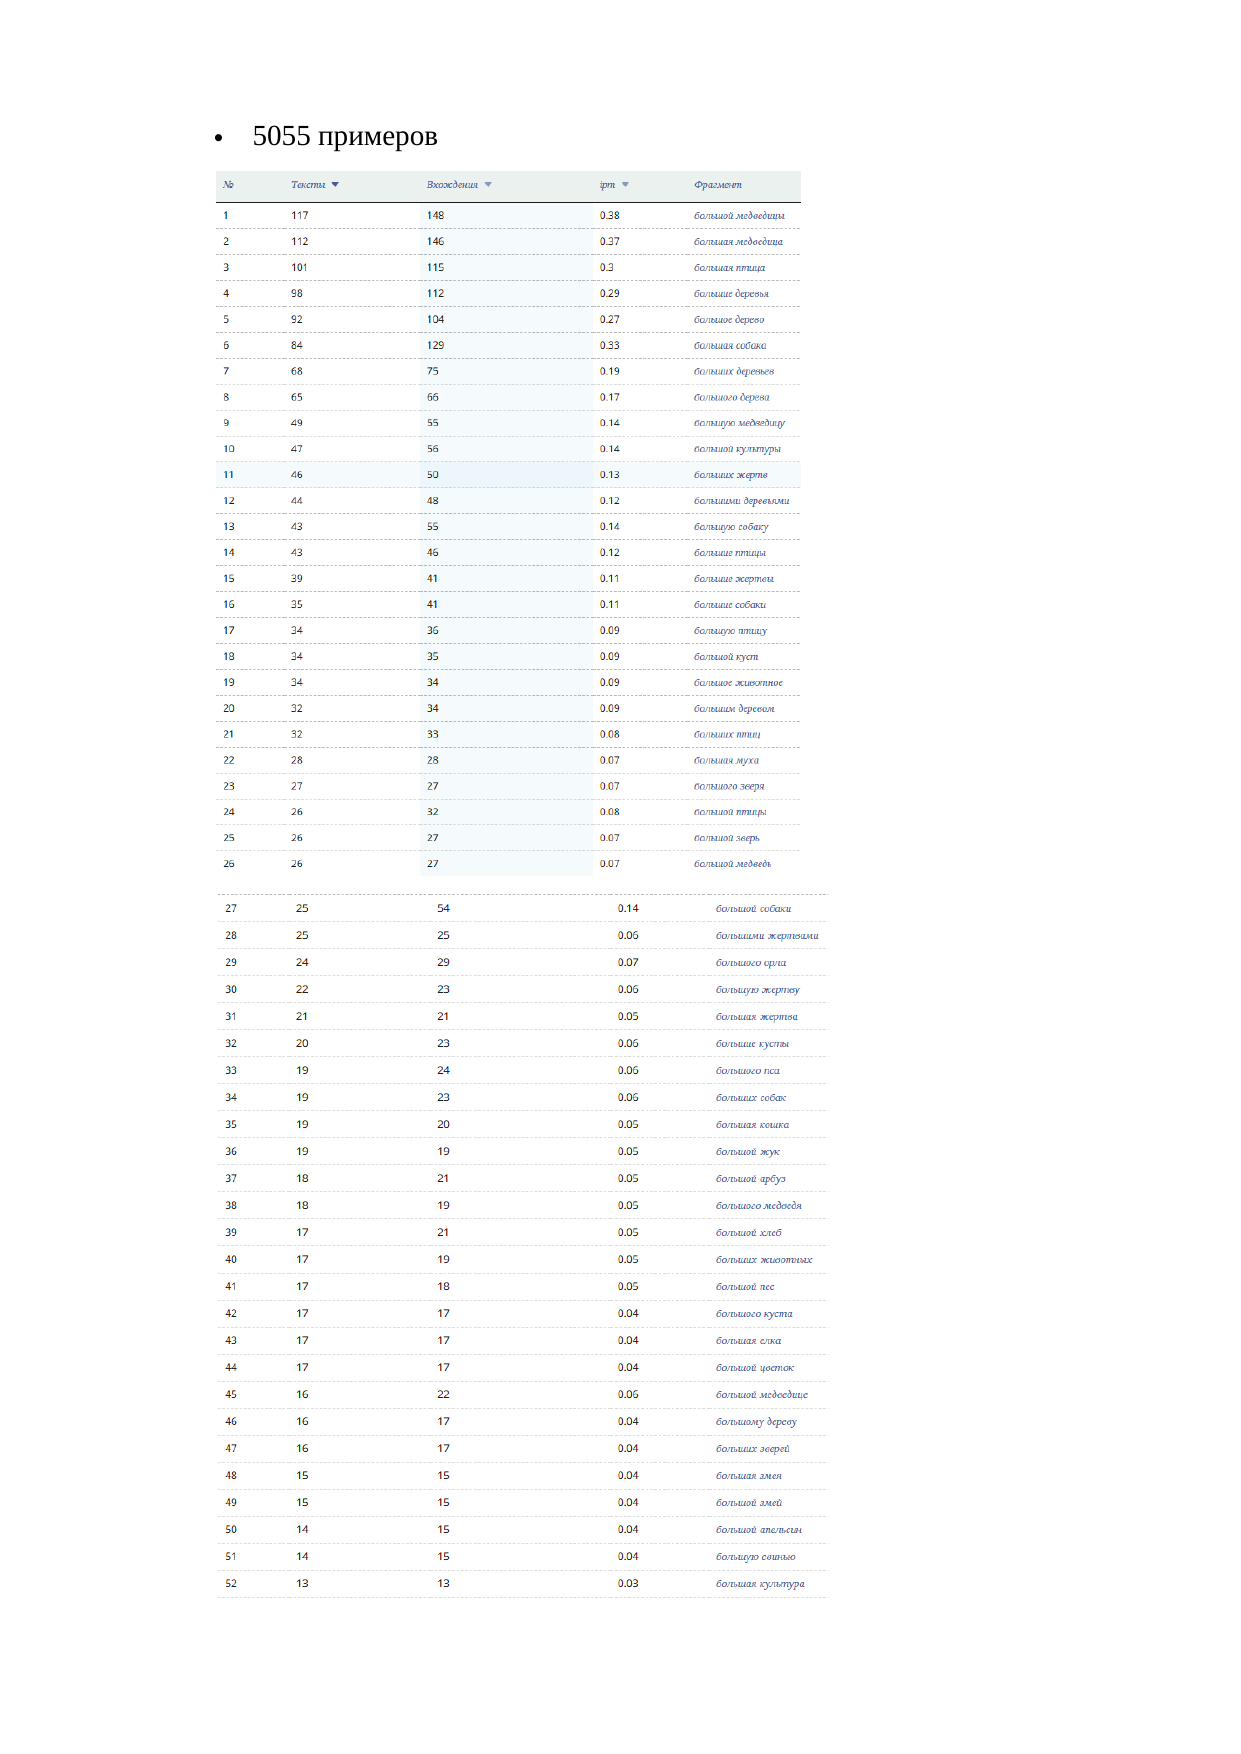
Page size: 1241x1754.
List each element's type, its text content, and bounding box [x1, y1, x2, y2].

list 5055 примеров [215, 118, 1152, 152]
picture [214, 894, 829, 1598]
picture [214, 171, 801, 876]
